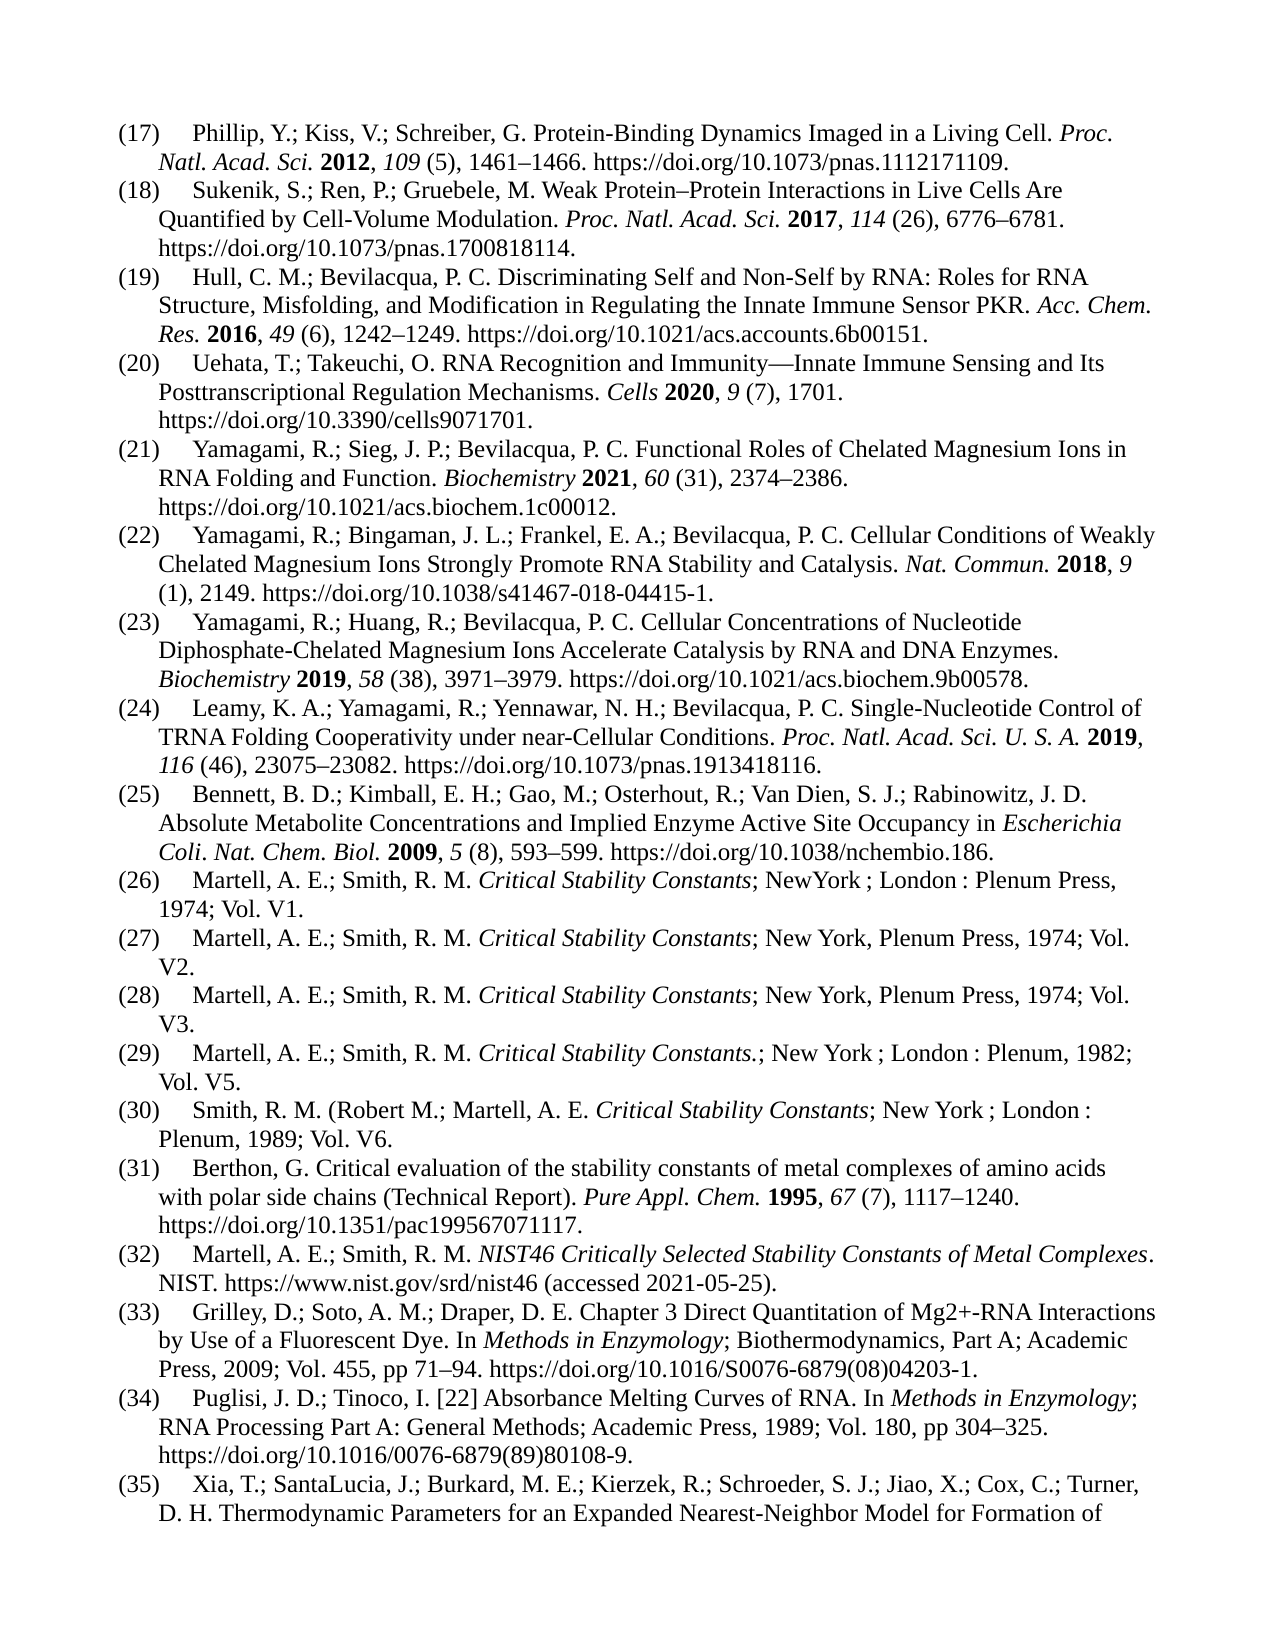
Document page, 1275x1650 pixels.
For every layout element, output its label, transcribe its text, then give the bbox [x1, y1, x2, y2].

text (33) Grilley, D.; Soto, A. M.; Draper, D. E. Chapter 3 Direct Quantitation of Mg2+‐RNA Interactions by Use of a Fluorescent Dye. In Methods in Enzymology; Biothermodynamics, Part A; Academic Press, 2009; Vol. 455, pp 71–94. https://doi.org/10.1016/S0076-6879(08)04203-1. [118, 1297, 1157, 1383]
text (24) Leamy, K. A.; Yamagami, R.; Yennawar, N. H.; Bevilacqua, P. C. Single-Nucleotide Control of TRNA Folding Cooperativity under near-Cellular Conditions. Proc. Natl. Acad. Sci. U. S. A. 2019, 116 (46), 23075–23082. https://doi.org/10.1073/pnas.1913418116. [118, 693, 1157, 779]
text (21) Yamagami, R.; Sieg, J. P.; Bevilacqua, P. C. Functional Roles of Chelated Magnesium Ions in RNA Folding and Function. Biochemistry 2021, 60 (31), 2374–2386. https://doi.org/10.1021/acs.biochem.1c00012. [118, 434, 1157, 521]
text (31) Berthon, G. Critical evaluation of the stability constants of metal complexes of amino acids with polar side chains (Technical Report). Pure Appl. Chem. 1995, 67 (7), 1117–1240. https://doi.org/10.1351/pac199567071117. [118, 1153, 1157, 1239]
text (26) Martell, A. E.; Smith, R. M. Critical Stability Constants; NewYork ; London : Plenum Press, 1974; Vol. V1. [118, 866, 1157, 923]
text (22) Yamagami, R.; Bingaman, J. L.; Frankel, E. A.; Bevilacqua, P. C. Cellular Conditions of Weakly Chelated Magnesium Ions Strongly Promote RNA Stability and Catalysis. Nat. Commun. 2018, 9 (1), 2149. https://doi.org/10.1038/s41467-018-04415-1. [118, 521, 1157, 607]
text (27) Martell, A. E.; Smith, R. M. Critical Stability Constants; New York, Plenum Press, 1974; Vol. V2. [118, 923, 1157, 981]
text (30) Smith, R. M. (Robert M.; Martell, A. E. Critical Stability Constants; New York ; London : Plenum, 1989; Vol. V6. [118, 1096, 1157, 1153]
text (19) Hull, C. M.; Bevilacqua, P. C. Discriminating Self and Non-Self by RNA: Roles for RNA Structure, Misfolding, and Modification in Regulating the Innate Immune Sensor PKR. Acc. Chem. Res. 2016, 49 (6), 1242–1249. https://doi.org/10.1021/acs.accounts.6b00151. [118, 262, 1157, 348]
text (29) Martell, A. E.; Smith, R. M. Critical Stability Constants.; New York ; London : Plenum, 1982; Vol. V5. [118, 1038, 1157, 1096]
text (34) Puglisi, J. D.; Tinoco, I. [22] Absorbance Melting Curves of RNA. In Methods in Enzymology; RNA Processing Part A: General Methods; Academic Press, 1989; Vol. 180, pp 304–325. https://doi.org/10.1016/0076-6879(89)80108-9. [118, 1383, 1157, 1469]
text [118, 1469, 1157, 1527]
text (32) Martell, A. E.; Smith, R. M. NIST46 Critically Selected Stability Constants of Metal Complexes. NIST. https://www.nist.gov/srd/nist46 (accessed 2021-05-25). [118, 1239, 1157, 1297]
text (20) Uehata, T.; Takeuchi, O. RNA Recognition and Immunity—Innate Immune Sensing and Its Posttranscriptional Regulation Mechanisms. Cells 2020, 9 (7), 1701. https://doi.org/10.3390/cells9071701. [118, 348, 1157, 434]
text (25) Bennett, B. D.; Kimball, E. H.; Gao, M.; Osterhout, R.; Van Dien, S. J.; Rabinowitz, J. D. Absolute Metabolite Concentrations and Implied Enzyme Active Site Occupancy in Escherichia Coli. Nat. Chem. Biol. 2009, 5 (8), 593–599. https://doi.org/10.1038/nchembio.186. [118, 779, 1157, 866]
text (23) Yamagami, R.; Huang, R.; Bevilacqua, P. C. Cellular Concentrations of Nucleotide Diphosphate-Chelated Magnesium Ions Accelerate Catalysis by RNA and DNA Enzymes. Biochemistry 2019, 58 (38), 3971–3979. https://doi.org/10.1021/acs.biochem.9b00578. [118, 607, 1157, 693]
text (28) Martell, A. E.; Smith, R. M. Critical Stability Constants; New York, Plenum Press, 1974; Vol. V3. [118, 981, 1157, 1038]
text (17) Phillip, Y.; Kiss, V.; Schreiber, G. Protein-Binding Dynamics Imaged in a Living Cell. Proc. Natl. Acad. Sci. 2012, 109 (5), 1461–1466. https://doi.org/10.1073/pnas.1112171109. [118, 118, 1157, 176]
text (18) Sukenik, S.; Ren, P.; Gruebele, M. Weak Protein–Protein Interactions in Live Cells Are Quantified by Cell-Volume Modulation. Proc. Natl. Acad. Sci. 2017, 114 (26), 6776–6781. https://doi.org/10.1073/pnas.1700818114. [118, 176, 1157, 262]
